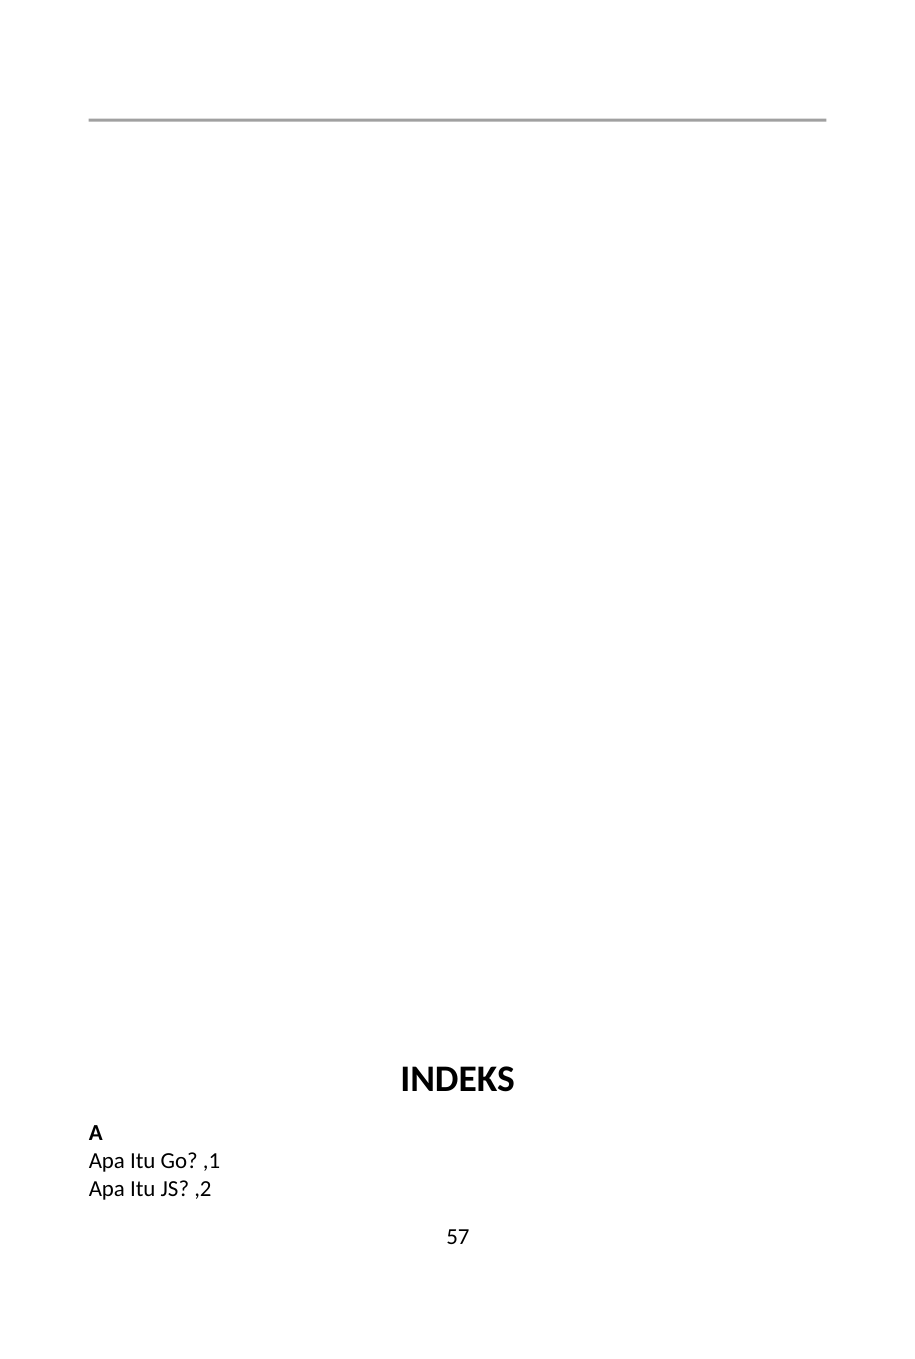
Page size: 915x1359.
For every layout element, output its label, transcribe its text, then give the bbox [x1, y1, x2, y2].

list Apa Itu JS? ,2 [88, 1174, 826, 1202]
list Apa Itu Go? ,1 [88, 1146, 826, 1174]
subtitle INDEKS [88, 1055, 826, 1101]
list A [88, 1118, 826, 1146]
